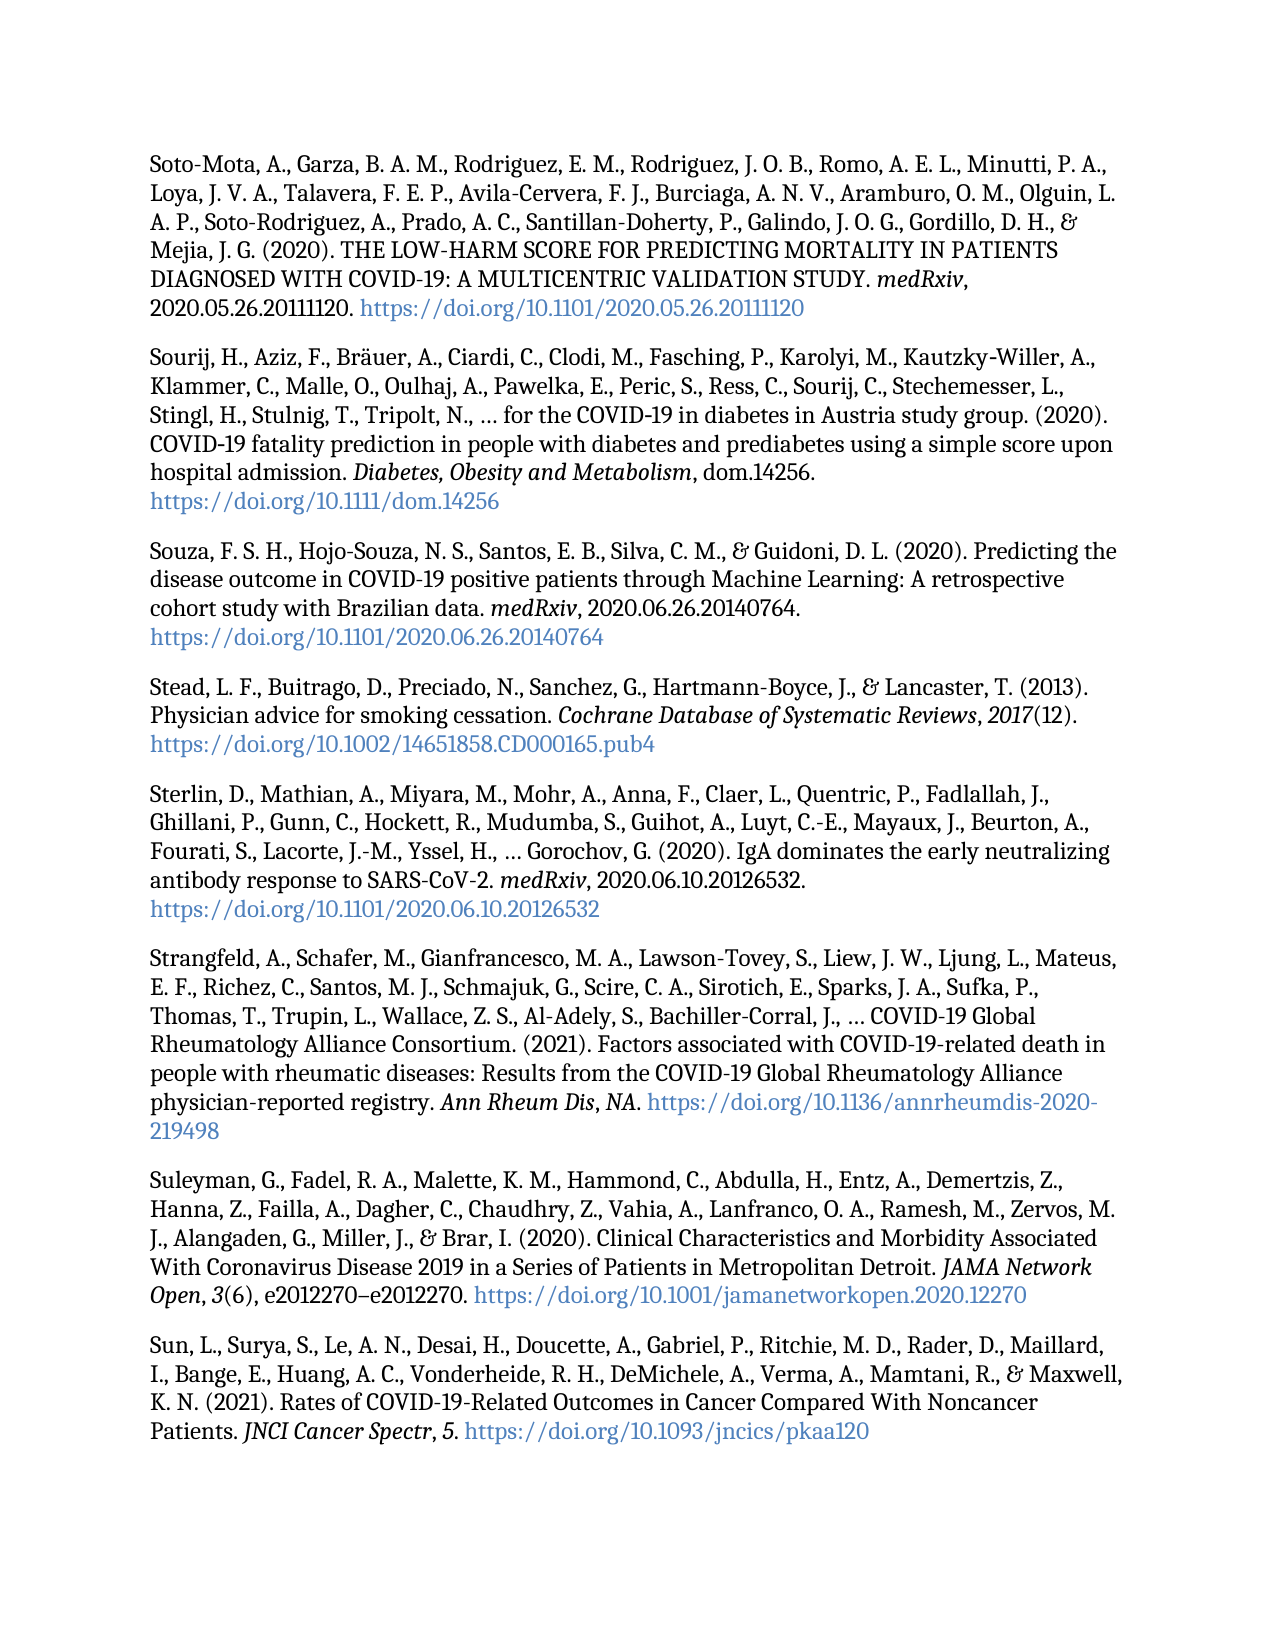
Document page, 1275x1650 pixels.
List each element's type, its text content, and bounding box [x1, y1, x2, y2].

text Sun, L., Surya, S., Le, A. N., Desai, H., Doucette, A., Gabriel, P., Ritchie, M. D., Rader, D., Maillard, I., Bange, E., Huang, A. C., Vonderheide, R. H., DeMichele, A., Verma, A., Mamtani, R., & Maxwell, K. N. (2021). Rates of COVID-19-Related Outcomes in Cancer Compared With Noncancer Patients. JNCI Cancer Spectr, 5. https://doi.org/10.1093/jncics/pkaa120 [150, 1331, 1125, 1446]
text Sourij, H., Aziz, F., Bräuer, A., Ciardi, C., Clodi, M., Fasching, P., Karolyi, M., Kautzky‐Willer, A., Klammer, C., Malle, O., Oulhaj, A., Pawelka, E., Peric, S., Ress, C., Sourij, C., Stechemesser, L., Stingl, H., Stulnig, T., Tripolt, N., … for the COVID‐19 in diabetes in Austria study group. (2020). COVID‐19 fatality prediction in people with diabetes and prediabetes using a simple score upon hospital admission. Diabetes, Obesity and Metabolism, dom.14256. https://doi.org/10.1111/dom.14256 [150, 343, 1125, 516]
text Sterlin, D., Mathian, A., Miyara, M., Mohr, A., Anna, F., Claer, L., Quentric, P., Fadlallah, J., Ghillani, P., Gunn, C., Hockett, R., Mudumba, S., Guihot, A., Luyt, C.-E., Mayaux, J., Beurton, A., Fourati, S., Lacorte, J.-M., Yssel, H., … Gorochov, G. (2020). IgA dominates the early neutralizing antibody response to SARS-CoV-2. medRxiv, 2020.06.10.20126532. https://doi.org/10.1101/2020.06.10.20126532 [150, 779, 1125, 923]
text Souza, F. S. H., Hojo-Souza, N. S., Santos, E. B., Silva, C. M., & Guidoni, D. L. (2020). Predicting the disease outcome in COVID-19 positive patients through Machine Learning: A retrospective cohort study with Brazilian data. medRxiv, 2020.06.26.20140764. https://doi.org/10.1101/2020.06.26.20140764 [150, 537, 1125, 652]
text Stead, L. F., Buitrago, D., Preciado, N., Sanchez, G., Hartmann-Boyce, J., & Lancaster, T. (2013). Physician advice for smoking cessation. Cochrane Database of Systematic Reviews, 2017(12). https://doi.org/10.1002/14651858.CD000165.pub4 [150, 672, 1125, 759]
text Suleyman, G., Fadel, R. A., Malette, K. M., Hammond, C., Abdulla, H., Entz, A., Demertzis, Z., Hanna, Z., Failla, A., Dagher, C., Chaudhry, Z., Vahia, A., Lanfranco, O. A., Ramesh, M., Zervos, M. J., Alangaden, G., Miller, J., & Brar, I. (2020). Clinical Characteristics and Morbidity Associated With Coronavirus Disease 2019 in a Series of Patients in Metropolitan Detroit. JAMA Network Open, 3(6), e2012270–e2012270. https://doi.org/10.1001/jamanetworkopen.2020.12270 [150, 1166, 1125, 1310]
text Strangfeld, A., Schafer, M., Gianfrancesco, M. A., Lawson-Tovey, S., Liew, J. W., Ljung, L., Mateus, E. F., Richez, C., Santos, M. J., Schmajuk, G., Scire, C. A., Sirotich, E., Sparks, J. A., Sufka, P., Thomas, T., Trupin, L., Wallace, Z. S., Al-Adely, S., Bachiller-Corral, J., … COVID-19 Global Rheumatology Alliance Consortium. (2021). Factors associated with COVID-19-related death in people with rheumatic diseases: Results from the COVID-19 Global Rheumatology Alliance physician-reported registry. Ann Rheum Dis, NA. https://doi.org/10.1136/annrheumdis-2020-219498 [150, 944, 1125, 1145]
text Soto-Mota, A., Garza, B. A. M., Rodriguez, E. M., Rodriguez, J. O. B., Romo, A. E. L., Minutti, P. A., Loya, J. V. A., Talavera, F. E. P., Avila-Cervera, F. J., Burciaga, A. N. V., Aramburo, O. M., Olguin, L. A. P., Soto-Rodriguez, A., Prado, A. C., Santillan-Doherty, P., Galindo, J. O. G., Gordillo, D. H., & Mejia, J. G. (2020). THE LOW-HARM SCORE FOR PREDICTING MORTALITY IN PATIENTS DIAGNOSED WITH COVID-19: A MULTICENTRIC VALIDATION STUDY. medRxiv, 2020.05.26.20111120. https://doi.org/10.1101/2020.05.26.20111120 [150, 150, 1125, 322]
